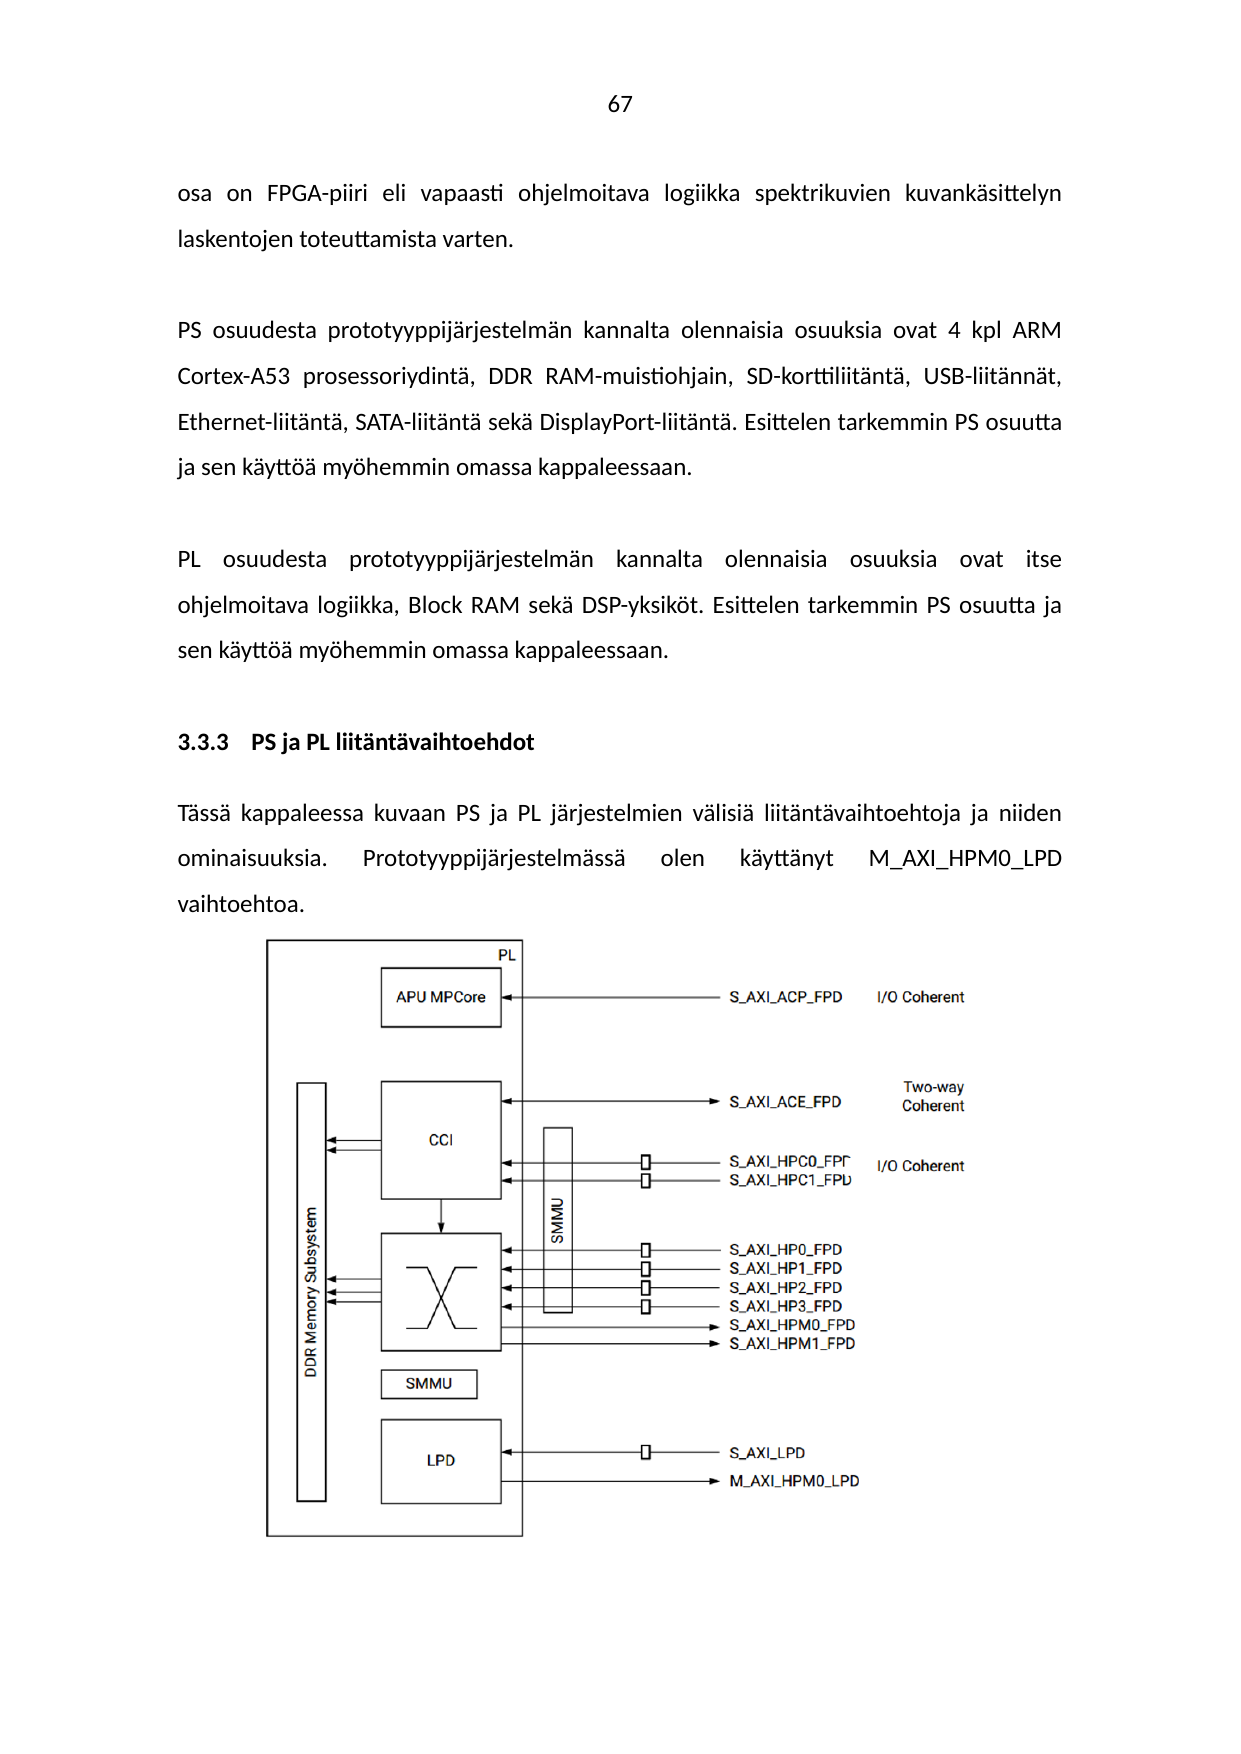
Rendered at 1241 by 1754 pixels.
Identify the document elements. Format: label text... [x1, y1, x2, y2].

text Tässä kappaleessa kuvaan PS ja PL järjestelmien välisiä liitäntävaihtoehtoja ja niiden ominaisuuksia. Prototyyppijärjestelmässä olen käyttänyt M_AXI_HPM0_LPD vaihtoehtoa. [177, 797, 1063, 919]
subtitle PS ja PL liitäntävaihtoehdot [177, 726, 1063, 756]
text PS osuudesta prototyyppijärjestelmän kannalta olennaisia osuuksia ovat 4 kpl ARM Cortex-A53 prosessoriydintä, DDR RAM-muistiohjain, SD-korttiliitäntä, USB-liitännät, Ethernet-liitäntä, SATA-liitäntä sekä DisplayPort-liitäntä. Esittelen tarkemmin PS osuutta ja sen käyttöä myöhemmin omassa kappaleessaan. [177, 314, 1063, 482]
picture [261, 933, 979, 1545]
text PL osuudesta prototyyppijärjestelmän kannalta olennaisia osuuksia ovat itse ohjelmoitava logiikka, Block RAM sekä DSP-yksiköt. Esittelen tarkemmin PS osuutta ja sen käyttöä myöhemmin omassa kappaleessaan. [177, 543, 1063, 665]
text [177, 177, 1063, 253]
